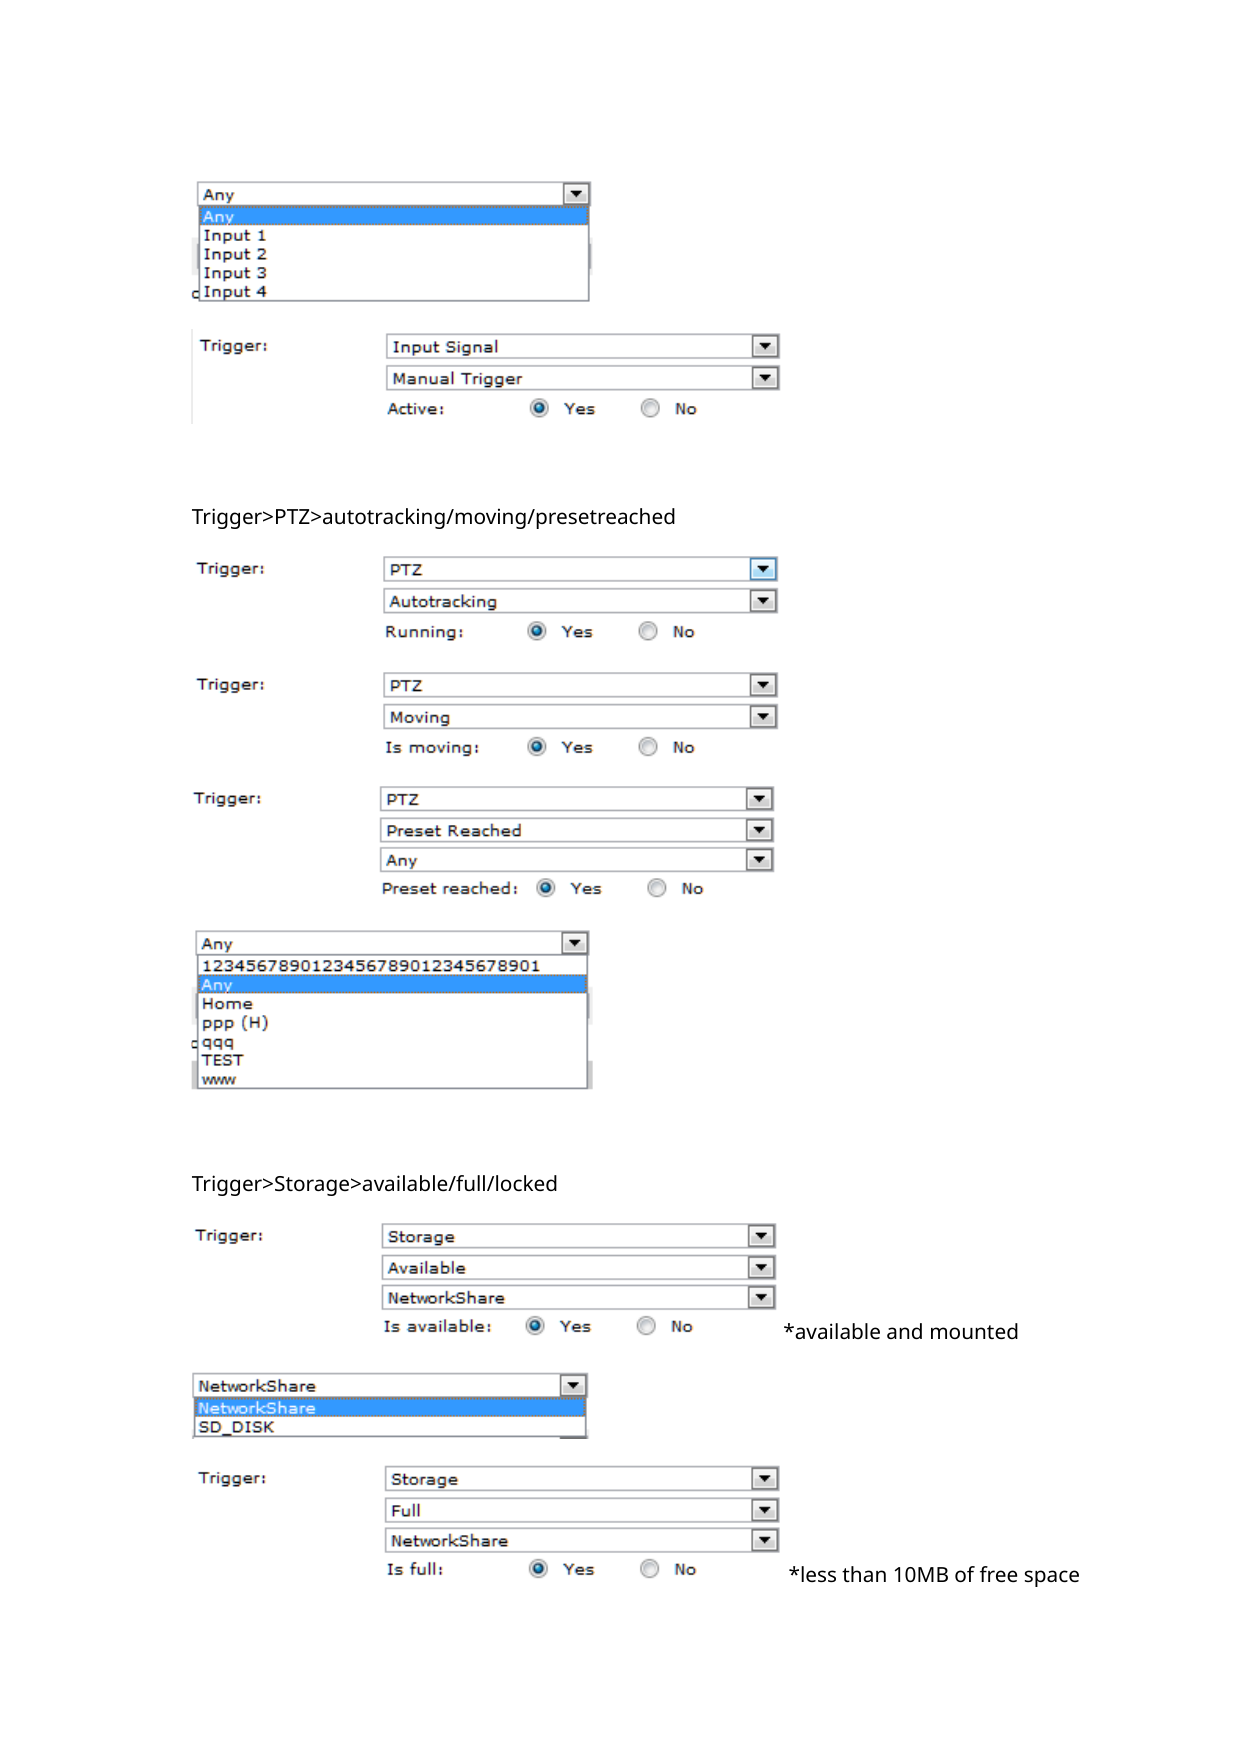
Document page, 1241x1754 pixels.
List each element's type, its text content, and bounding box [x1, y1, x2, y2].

picture [191, 785, 776, 902]
picture [191, 927, 593, 1091]
picture [191, 1222, 778, 1340]
picture [191, 1463, 783, 1583]
picture [191, 1371, 590, 1439]
picture [191, 177, 593, 305]
picture [191, 329, 785, 424]
text Trigger>PTZ>autotracking/moving/presetreached [192, 502, 1090, 531]
picture [191, 671, 783, 761]
text Trigger>Storage>available/full/locked [192, 1169, 1090, 1198]
picture [191, 555, 783, 647]
